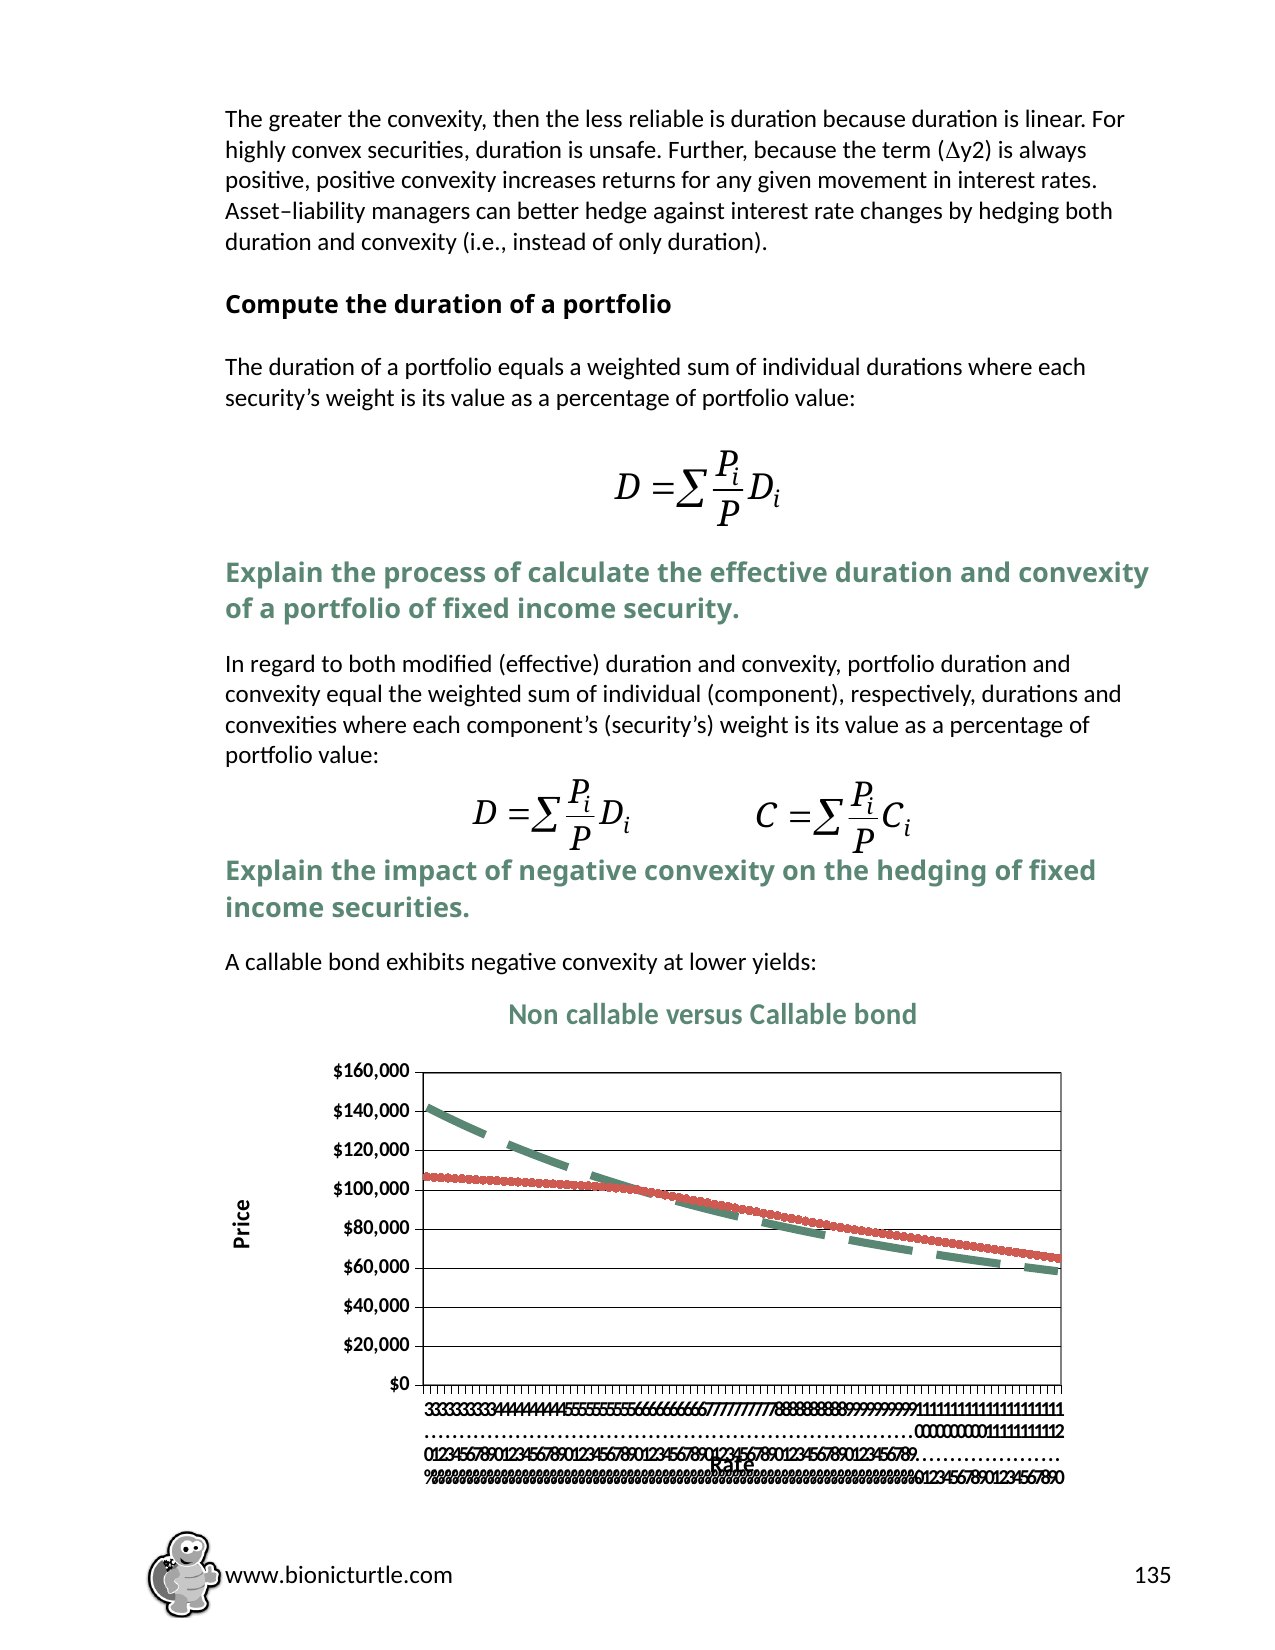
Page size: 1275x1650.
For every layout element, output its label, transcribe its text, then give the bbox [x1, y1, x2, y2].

text The greater the convexity, then the less reliable is duration because duration is linear. For highly convex securities, duration is unsafe. Further, because the term (y2) is always positive, positive convexity increases returns for any given movement in interest rates. [225, 103, 1172, 195]
text The duration of a portfolio equals a weighted sum of individual durations where each security’s weight is its value as a percentage of portfolio value: [225, 351, 1172, 412]
subtitle Compute the duration of a portfolio [225, 287, 1172, 321]
text In regard to both modified (effective) duration and convexity, portfolio duration and convexity equal the weighted sum of individual (component), respectively, durations and convexities where each component’s (security’s) weight is its value as a percentage of portfolio value: [225, 648, 1172, 770]
subtitle Explain the process of calculate the effective duration and convexity of a portfolio of fixed income security. [225, 553, 1172, 627]
text Asset–liability managers can better hedge against interest rate changes by hedging both duration and convexity (i.e., instead of only duration). [225, 195, 1172, 256]
text A callable bond exhibits negative convexity at lower yields: [225, 946, 1172, 977]
subtitle Explain the impact of negative convexity on the hedging of fixed income securities. [225, 852, 1172, 925]
